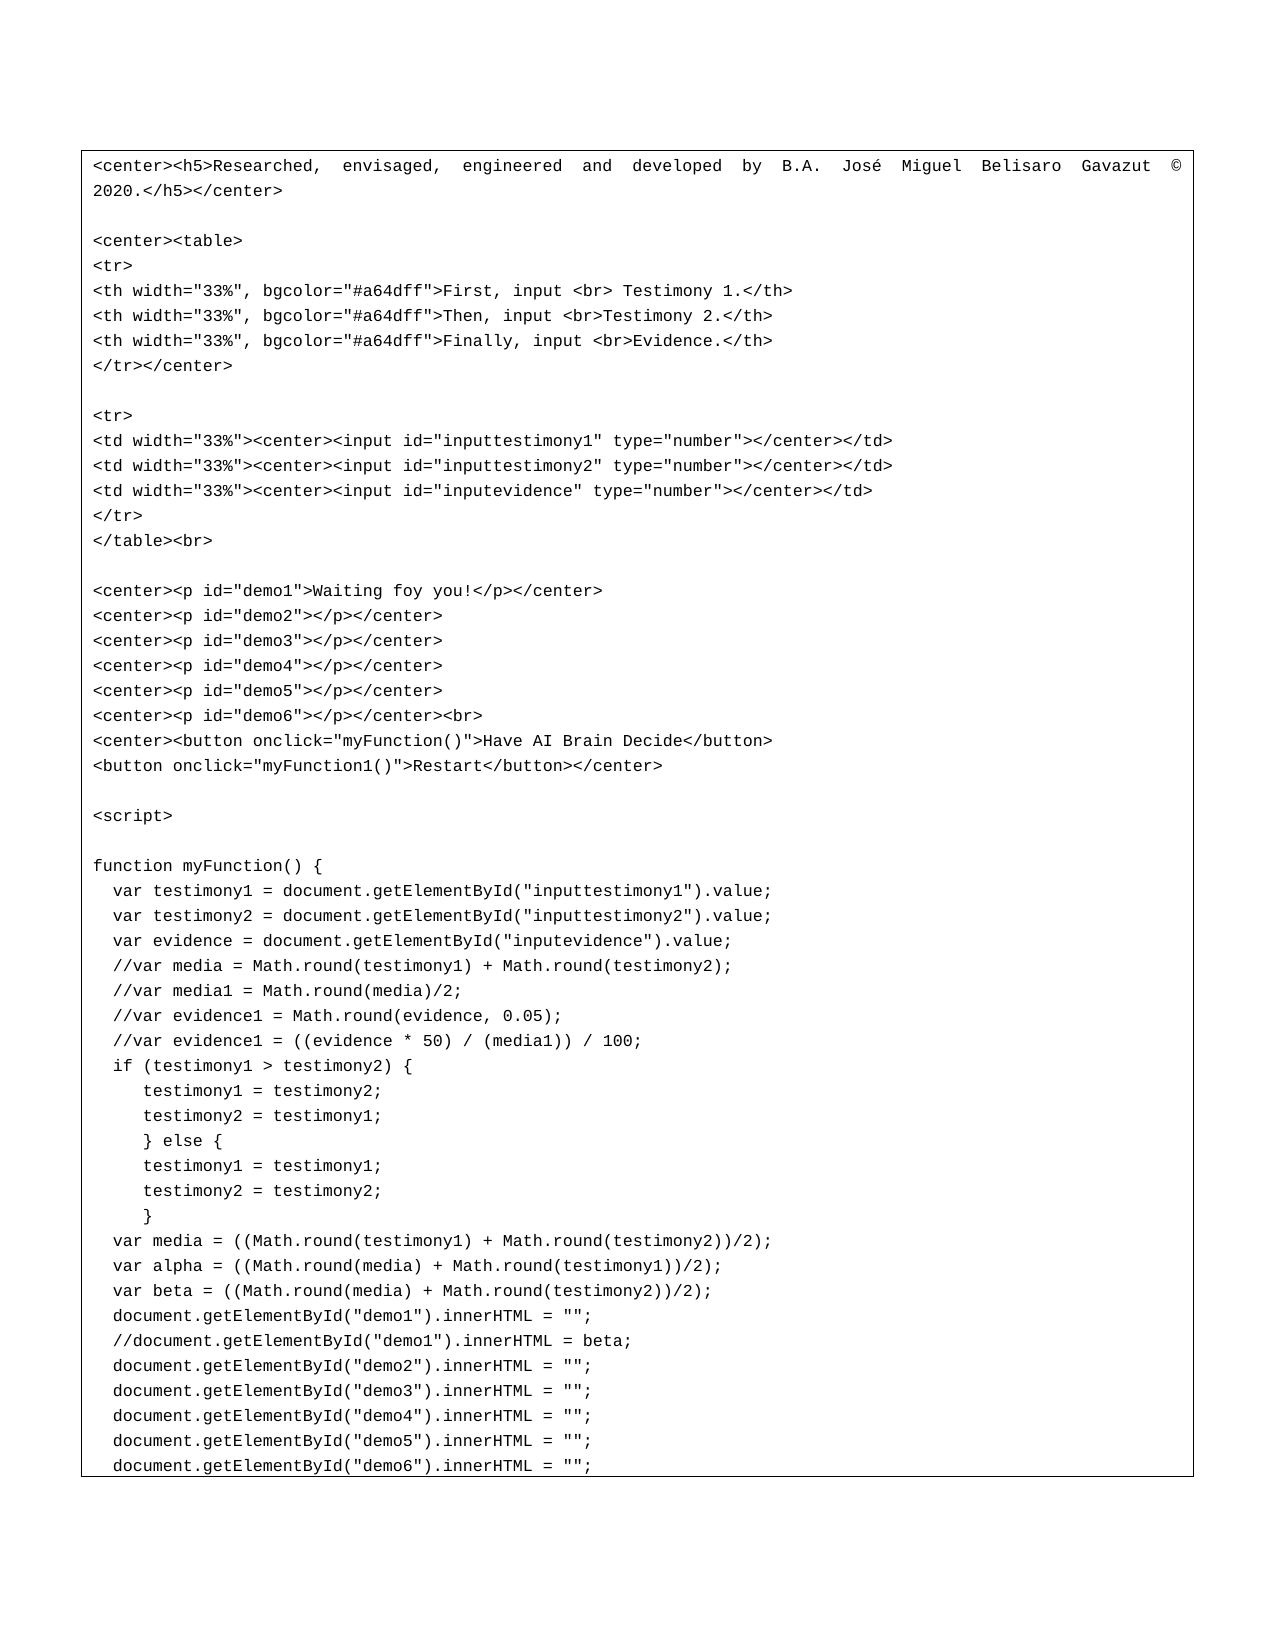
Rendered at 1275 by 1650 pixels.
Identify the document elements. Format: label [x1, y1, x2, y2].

table_header [82, 151, 1193, 1476]
